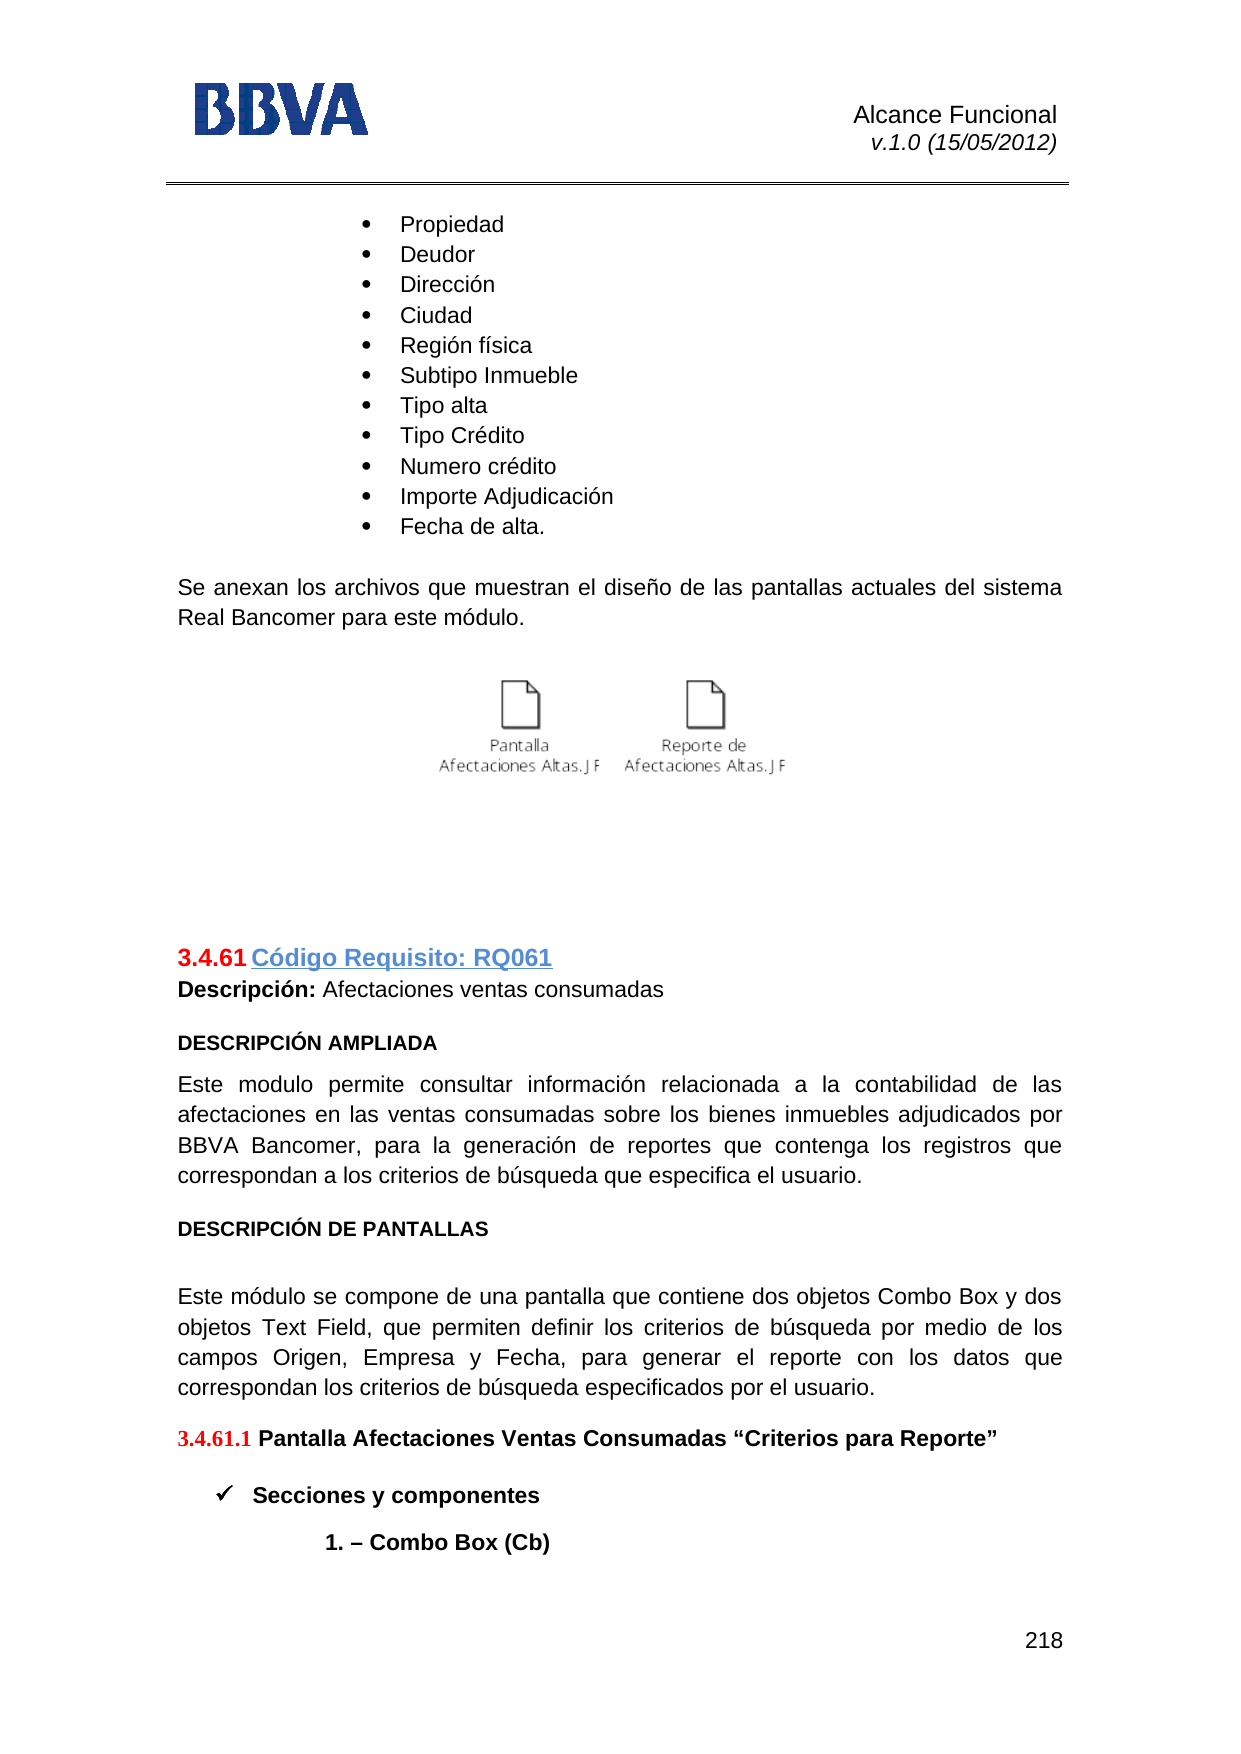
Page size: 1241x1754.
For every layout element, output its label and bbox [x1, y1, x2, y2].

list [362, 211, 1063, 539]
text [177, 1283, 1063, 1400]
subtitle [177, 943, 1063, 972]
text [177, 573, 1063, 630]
picture [195, 83, 369, 135]
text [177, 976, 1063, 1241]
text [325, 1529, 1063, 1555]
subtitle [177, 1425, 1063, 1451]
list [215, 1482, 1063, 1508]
